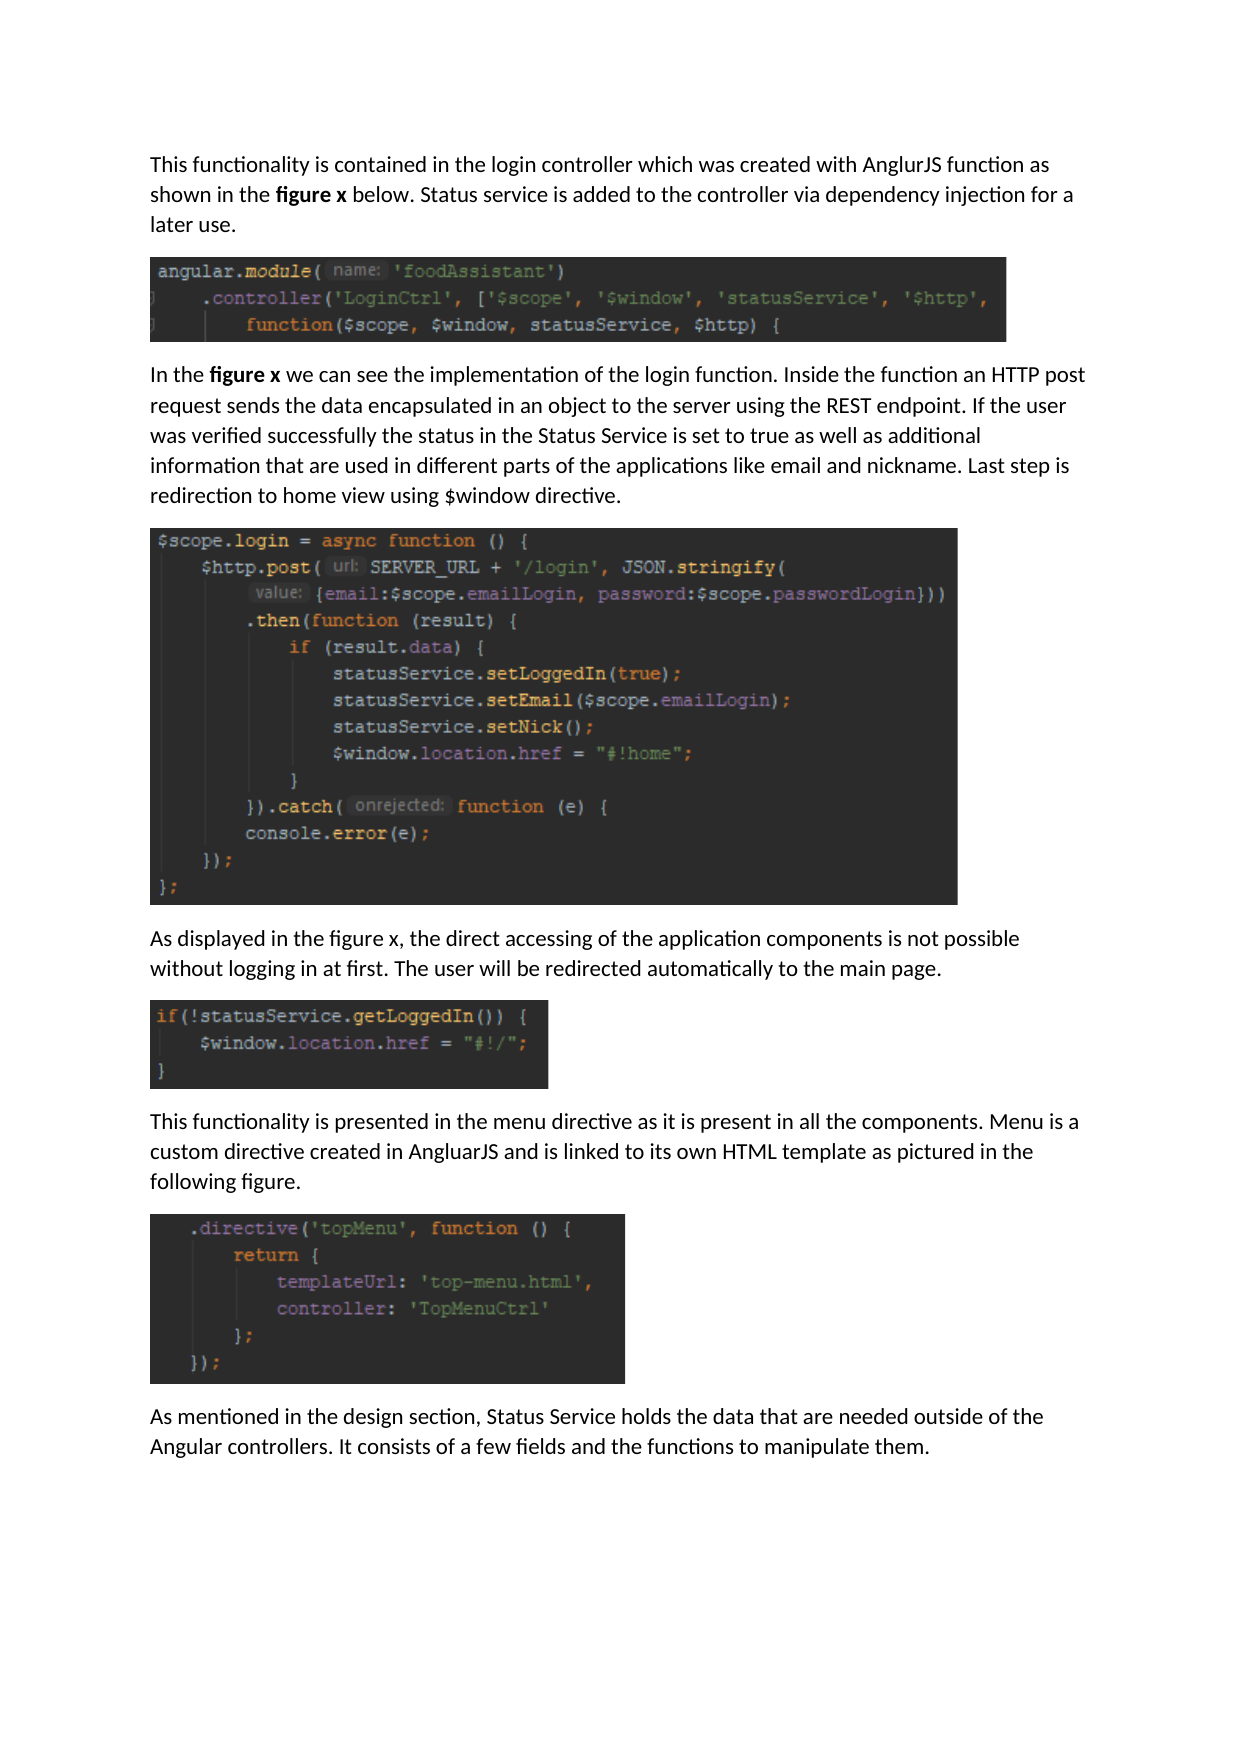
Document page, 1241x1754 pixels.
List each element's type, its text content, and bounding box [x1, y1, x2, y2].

picture [150, 257, 1007, 342]
picture [150, 1214, 625, 1384]
text As displayed in the figure x, the direct accessing of the application components is not possible without logging in at first. The user will be redirected automatically to the main page. [150, 924, 1090, 982]
text This functionality is presented in the menu directive as it is present in all the components. Menu is a custom directive created in AngluarJS and is linked to its own HTML template as pictured in the following figure. [150, 1107, 1090, 1196]
text As mentioned in the design section, Status Service holds the data that are needed outside of the Angular controllers. It consists of a few fields and the functions to manipulate them. [150, 1402, 1090, 1460]
text This functionality is contained in the login controller which was created with AnglurJS function as shown in the figure x below. Status service is added to the controller via dependency injection for a later use. [150, 150, 1090, 238]
text In the figure x we can see the implementation of the login function. Inside the function an HTTP post request sends the data encapsulated in an object to the server using the REST endpoint. If the user was verified successfully the status in the Status Service is set to true as well as additional information that are used in different parts of the applications like email and nickname. Last step is redirection to home view using $window directive. [150, 361, 1090, 509]
picture [150, 528, 958, 905]
picture [150, 1000, 549, 1089]
